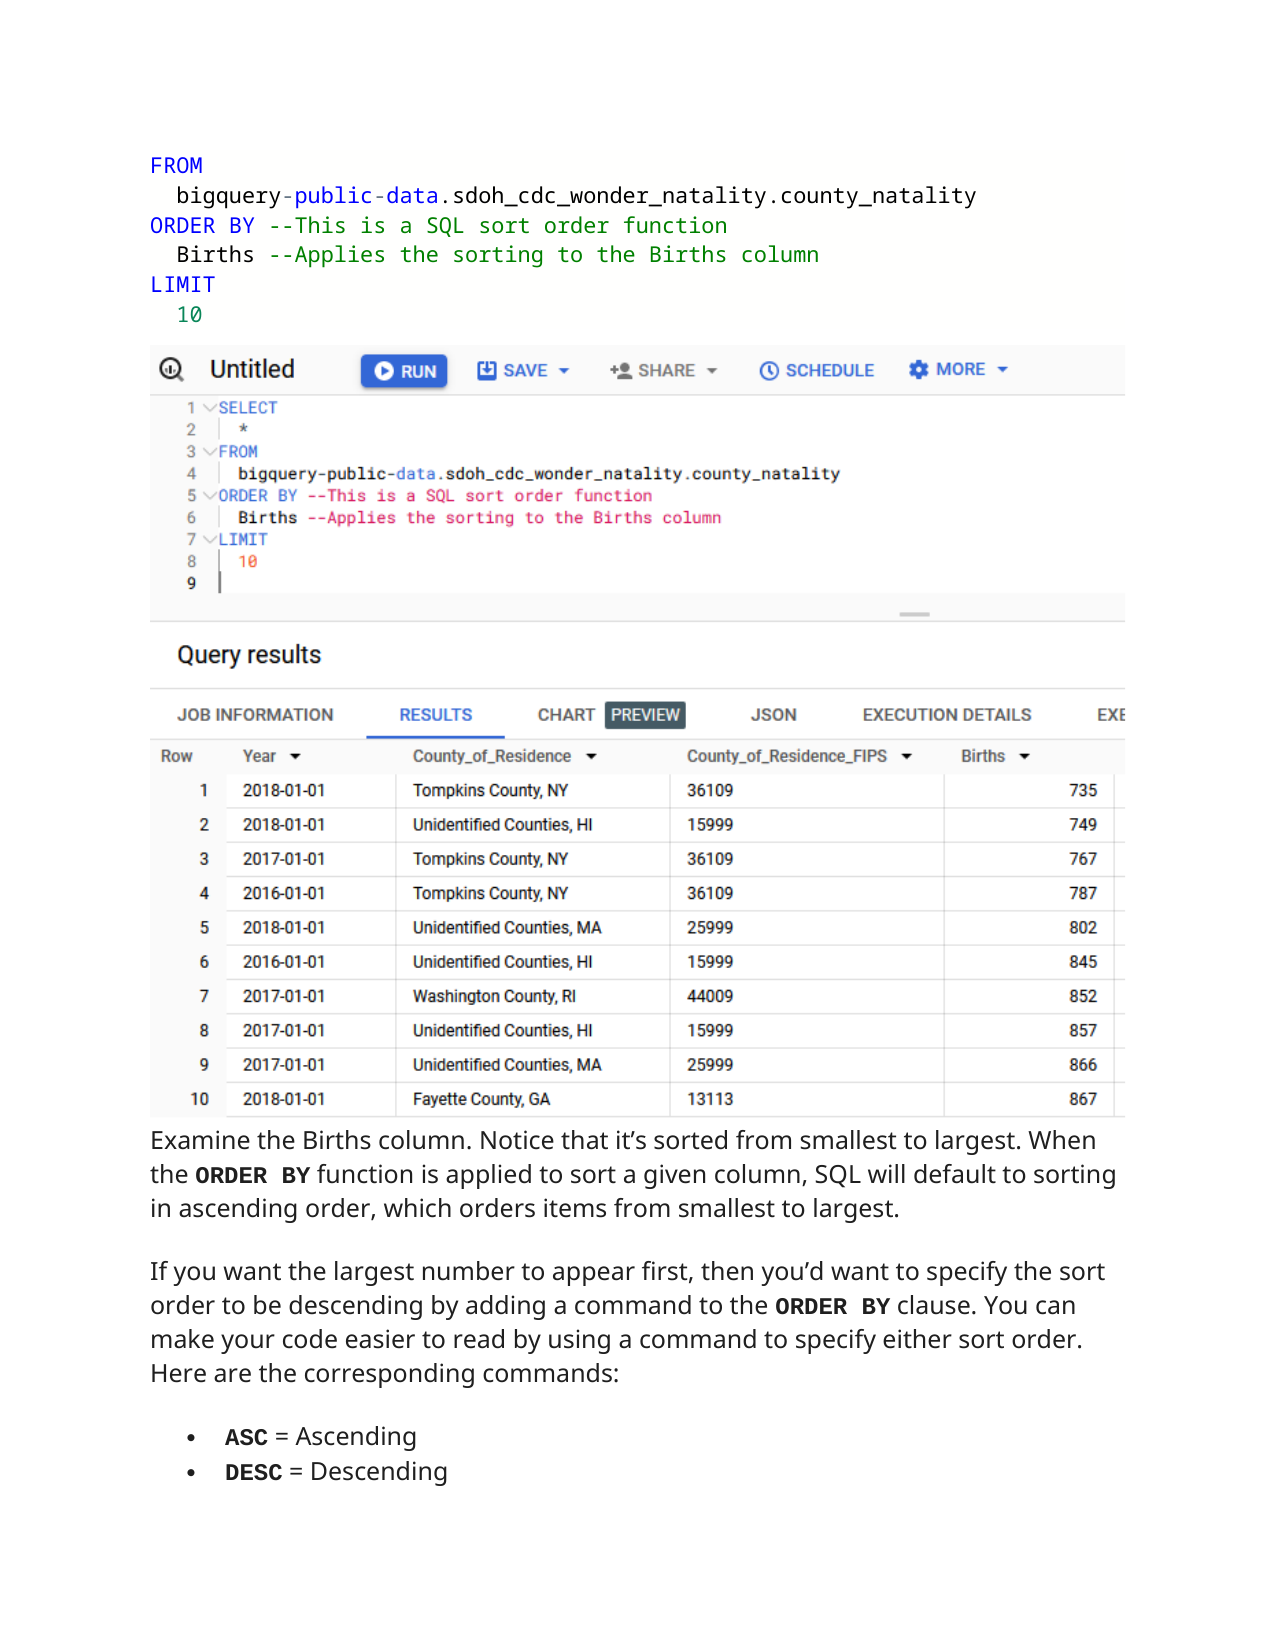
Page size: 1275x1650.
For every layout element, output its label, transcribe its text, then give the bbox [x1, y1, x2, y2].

text If you want the largest number to appear first, then you’d want to specify the sort order to be descending by adding a command to the ORDER BY clause. You can make your code easier to read by using a command to specify either sort order. Here are the corresponding commands: [150, 1254, 1125, 1390]
text ORDER BY --This is a SQL sort order function [150, 209, 1125, 239]
text Examine the Births column. Notice that it’s sorted from smallest to largest. When the ORDER BY function is applied to sort a given column, SQL will default to sorting in ascending order, which orders items from smallest to largest. [150, 1123, 1125, 1224]
text bigquery-public-data.sdoh_cdc_wonder_natality.county_natality [150, 180, 1125, 209]
picture [150, 345, 1125, 1123]
text FROM [150, 150, 1125, 180]
text 10 [150, 299, 1125, 329]
text Births --Applies the sorting to the Births column [150, 239, 1125, 269]
list DESC = Descending [187, 1453, 1125, 1487]
text LIMIT [150, 269, 1125, 299]
list ASC = Ascending [187, 1419, 1125, 1453]
